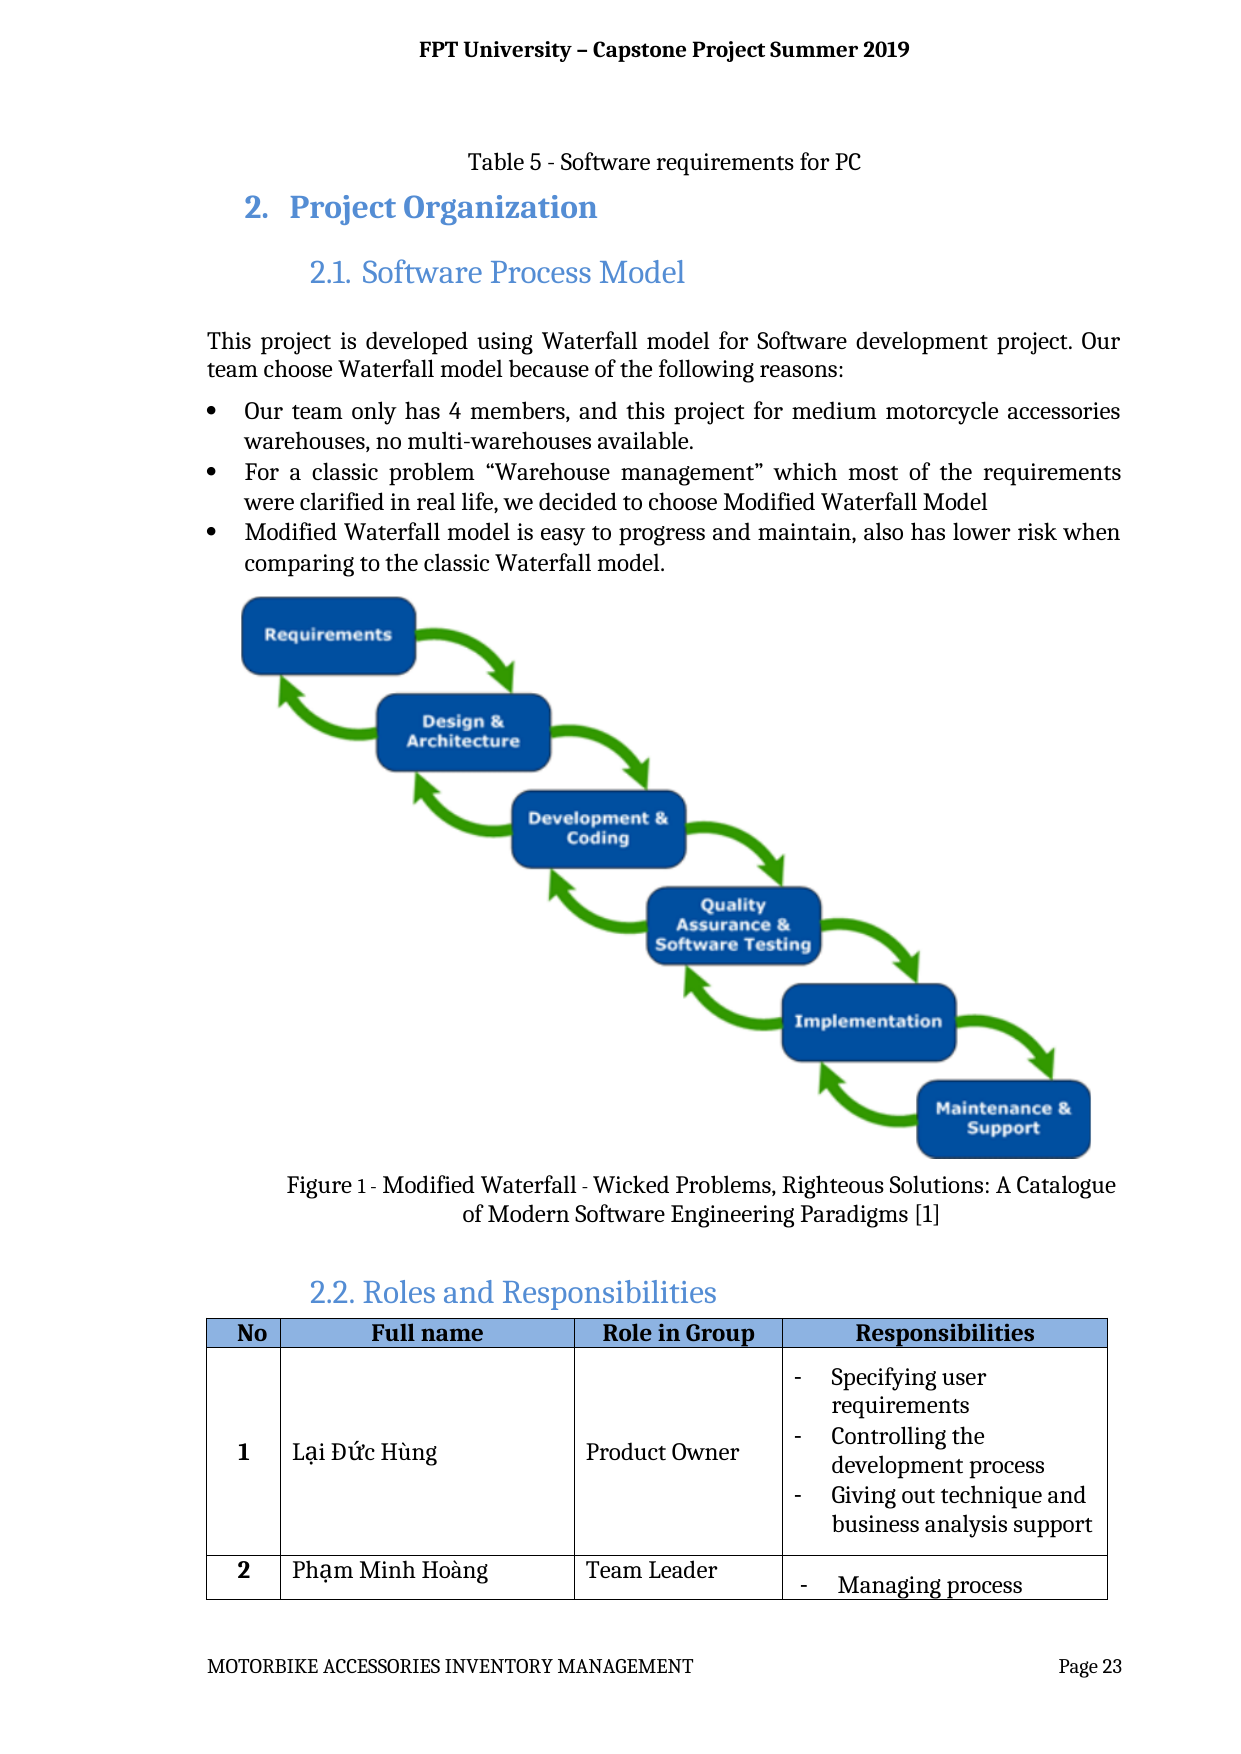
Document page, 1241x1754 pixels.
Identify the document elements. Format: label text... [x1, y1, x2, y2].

text Figure 1 - Modified Waterfall - Wicked Problems, Righteous Solutions: A Catalogue of Modern Software Engineering Paradigms [281, 1171, 1122, 1229]
list Modified Waterfall model is easy to progress and maintain, also has lower risk when comparing to the classic Waterfall model. [207, 518, 1122, 577]
picture [237, 595, 1092, 1159]
table_cell 2 [207, 1556, 280, 1599]
table_header No [207, 1319, 280, 1347]
table_header Full name [281, 1319, 574, 1347]
table_cell Specifying user requirements Controlling the development process Giving out technique and business analysis support [783, 1348, 1107, 1555]
table_cell Team Leader [575, 1556, 782, 1599]
table_cell Phạm Minh Hoàng [281, 1556, 574, 1599]
list Our team only has 4 members, and this project for medium motorcycle accessories warehouses, no multi-warehouses available. [207, 397, 1122, 456]
text Table 5 - Software requirements for PC [207, 148, 1122, 176]
table_header Responsibilities [783, 1319, 1107, 1347]
subtitle Project Organization [244, 189, 1122, 227]
text This project is developed using Waterfall model for Software development project. Our team choose Waterfall model because of the following reasons: [207, 327, 1122, 384]
table_header Role in Group [575, 1319, 782, 1347]
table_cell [783, 1556, 1107, 1599]
table_cell 1 [207, 1348, 280, 1555]
subtitle Software Process Model [310, 254, 1122, 292]
list For a classic problem “Warehouse management” which most of the requirements were clarified in real life, we decided to choose Modified Waterfall Model [207, 457, 1122, 517]
subtitle Roles and Responsibilities [310, 1273, 1122, 1312]
table_cell Product Owner [575, 1348, 782, 1555]
table_cell Lại Đức Hùng [281, 1348, 574, 1555]
